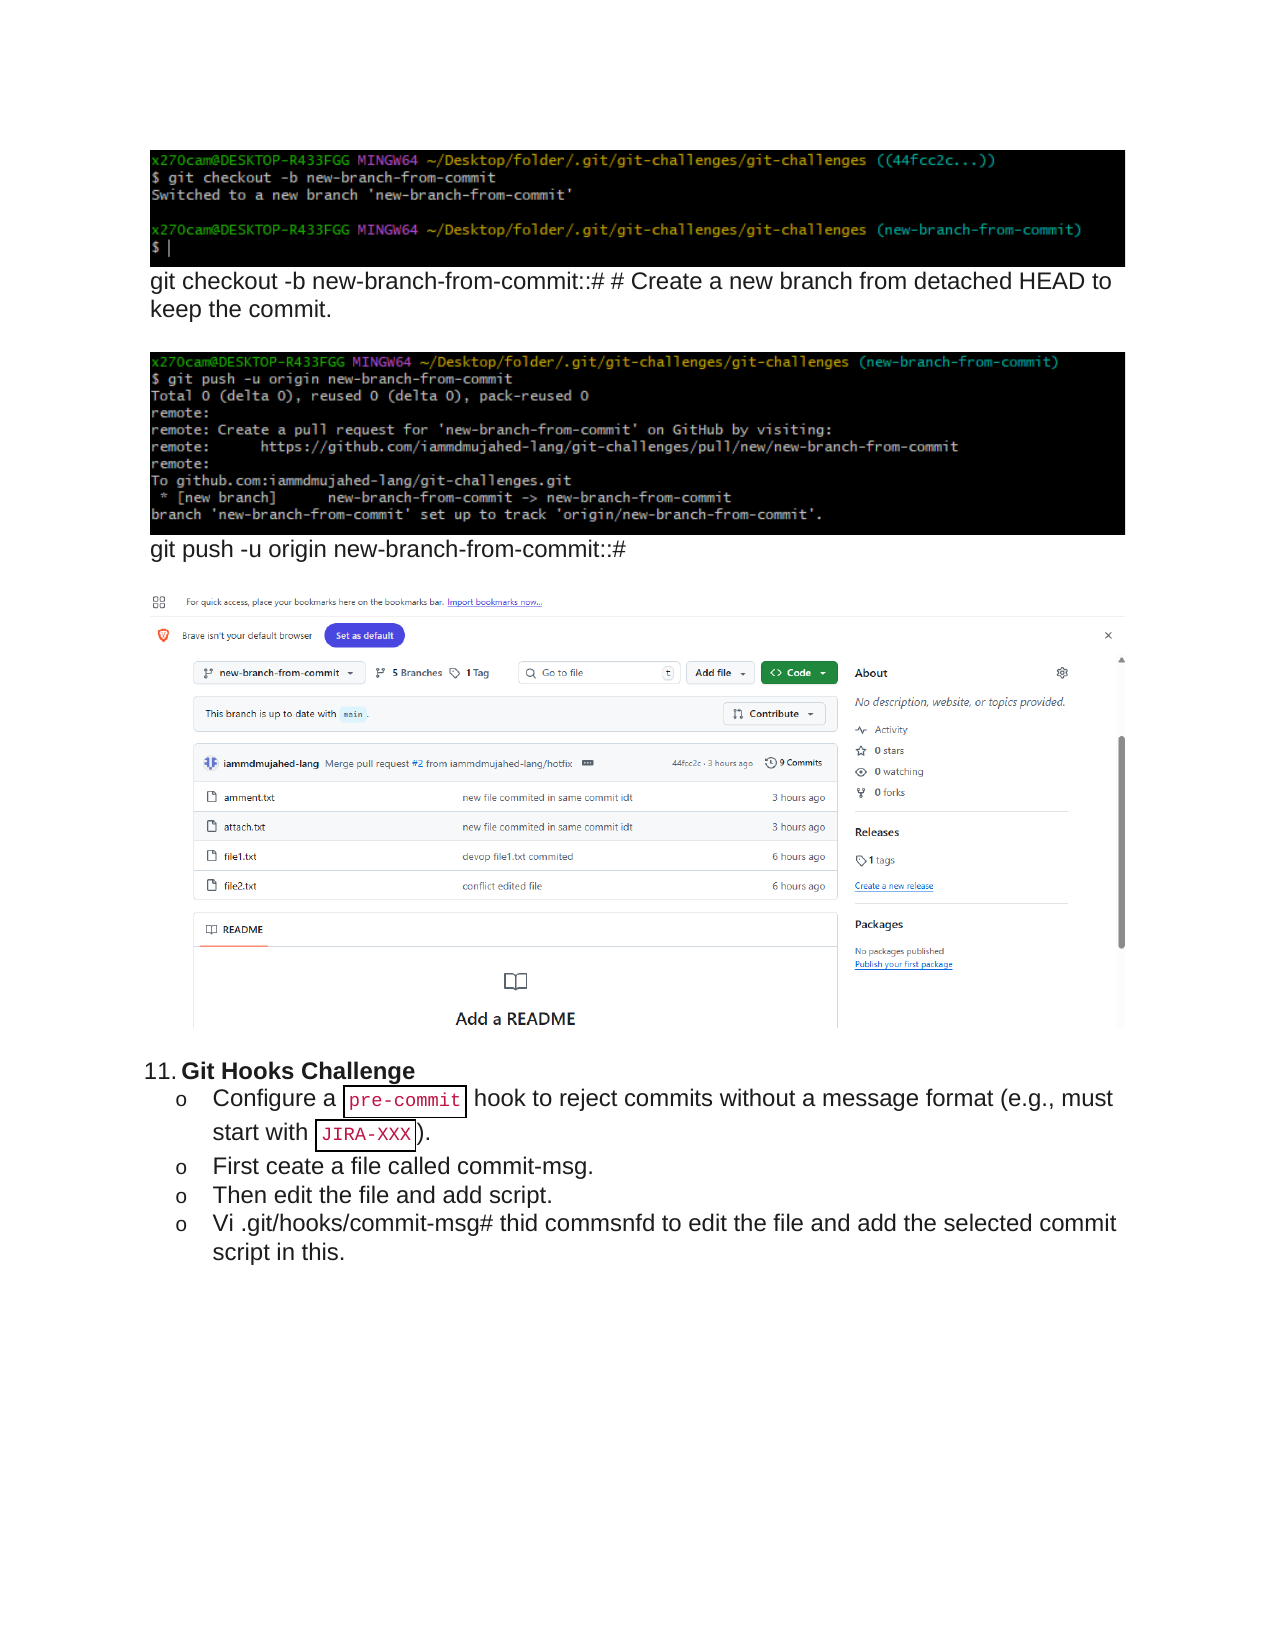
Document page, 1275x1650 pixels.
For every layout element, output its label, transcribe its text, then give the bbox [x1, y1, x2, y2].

text git push -u origin new-branch-from-commit::# [150, 535, 1125, 562]
picture [150, 352, 1125, 535]
list First ceate a file called commit-msg. [175, 1152, 1125, 1181]
list Git Hooks Challenge [144, 1057, 1125, 1084]
list Then edit the file and add script. [175, 1181, 1125, 1209]
picture [150, 150, 1125, 267]
list Configure a pre-commit hook to reject commits without a message format (e.g., must start with JIRA-XXX). [175, 1084, 1125, 1152]
list Vi .git/hooks/commit-msg# thid commsnfd to edit the file and add the selected commit script in this. [175, 1209, 1125, 1266]
picture [150, 591, 1125, 1028]
text git checkout -b new-branch-from-commit::# # Create a new branch from detached HEAD to keep the commit. [150, 267, 1125, 323]
